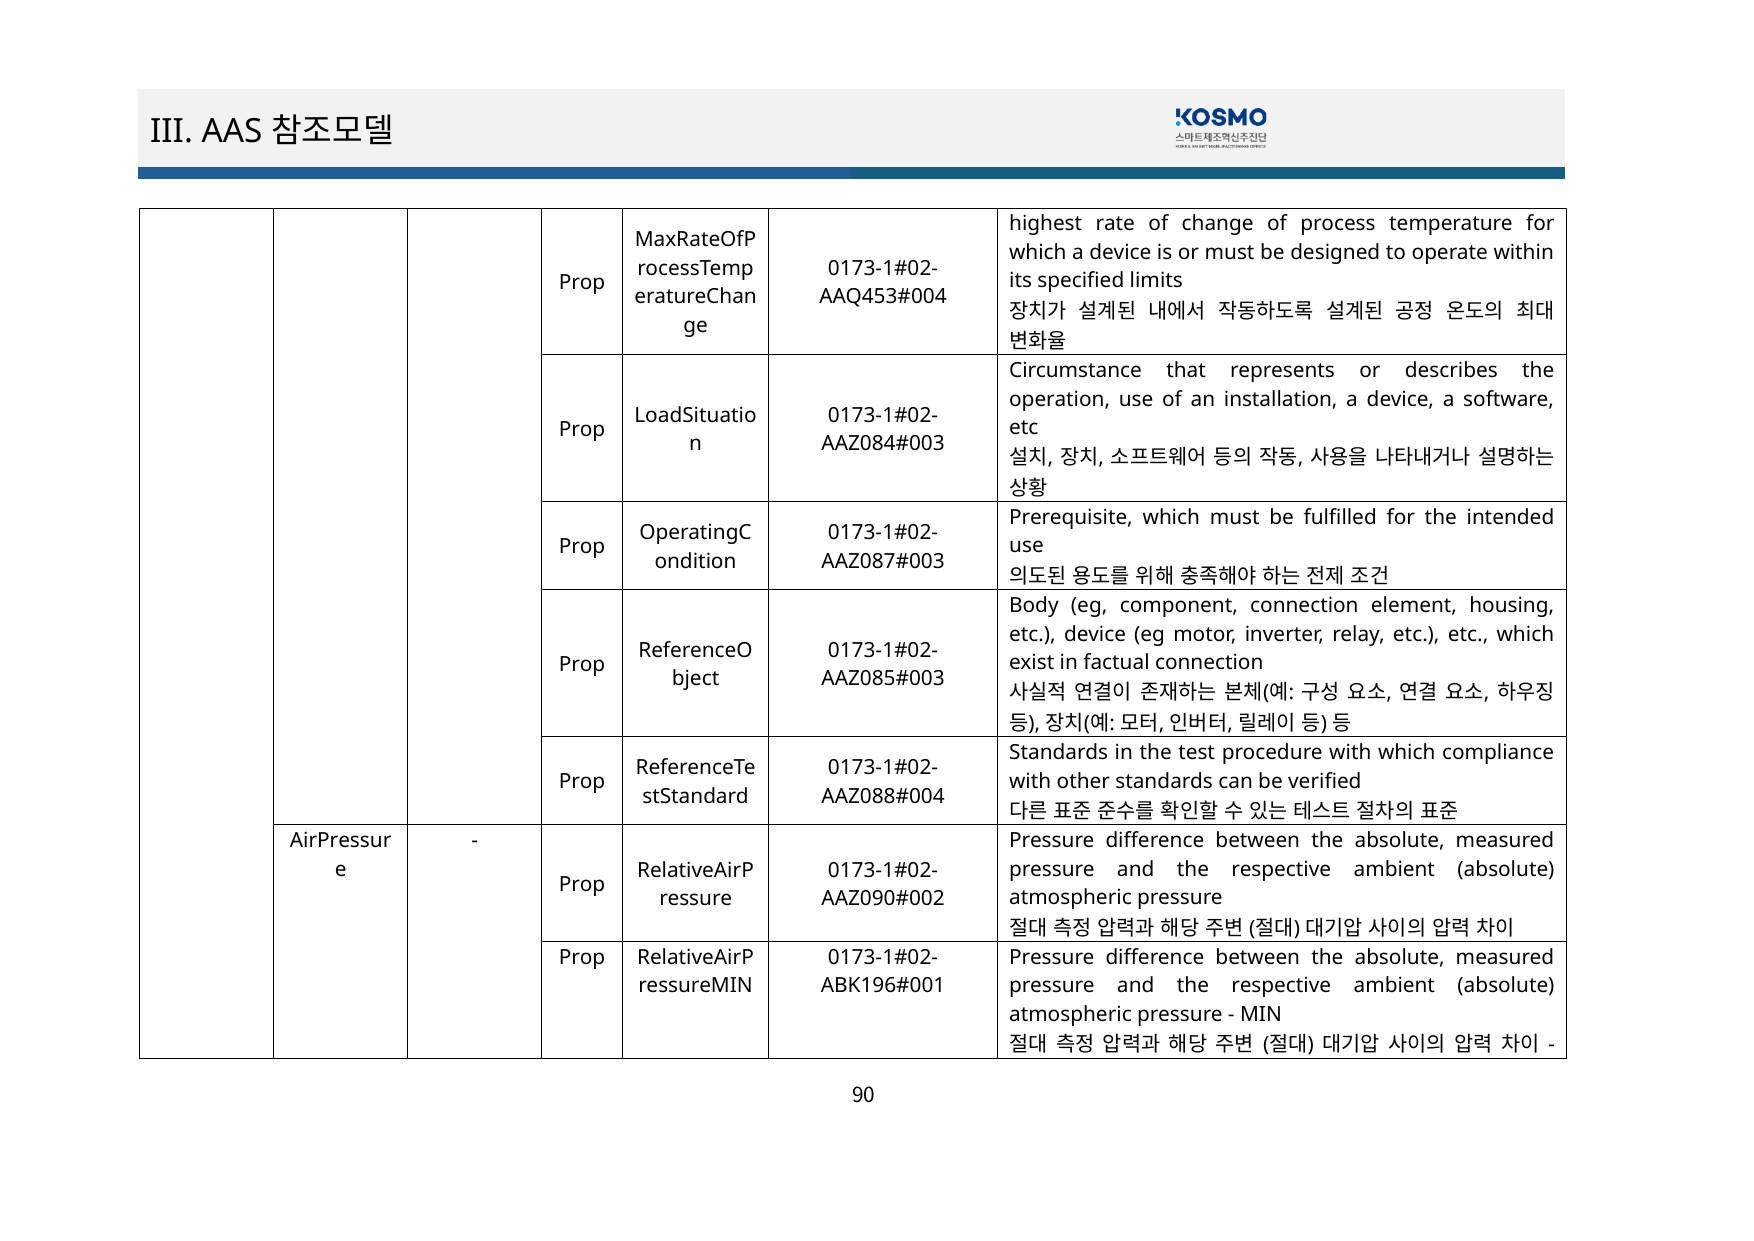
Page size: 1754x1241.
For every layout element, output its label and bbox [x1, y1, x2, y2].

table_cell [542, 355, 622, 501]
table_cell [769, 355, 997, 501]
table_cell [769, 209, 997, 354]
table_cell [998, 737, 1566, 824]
picture [1175, 108, 1267, 148]
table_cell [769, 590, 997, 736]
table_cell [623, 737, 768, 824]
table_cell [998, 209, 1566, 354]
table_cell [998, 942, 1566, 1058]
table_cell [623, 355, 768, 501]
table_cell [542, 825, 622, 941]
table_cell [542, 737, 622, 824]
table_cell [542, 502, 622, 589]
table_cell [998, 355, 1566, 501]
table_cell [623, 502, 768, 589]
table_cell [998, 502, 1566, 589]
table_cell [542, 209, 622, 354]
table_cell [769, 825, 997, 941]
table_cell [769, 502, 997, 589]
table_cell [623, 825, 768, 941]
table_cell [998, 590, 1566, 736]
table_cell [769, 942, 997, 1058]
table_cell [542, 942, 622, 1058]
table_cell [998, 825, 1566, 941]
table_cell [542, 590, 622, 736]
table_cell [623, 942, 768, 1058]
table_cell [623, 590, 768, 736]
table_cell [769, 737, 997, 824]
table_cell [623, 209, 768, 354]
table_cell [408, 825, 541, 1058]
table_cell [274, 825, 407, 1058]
